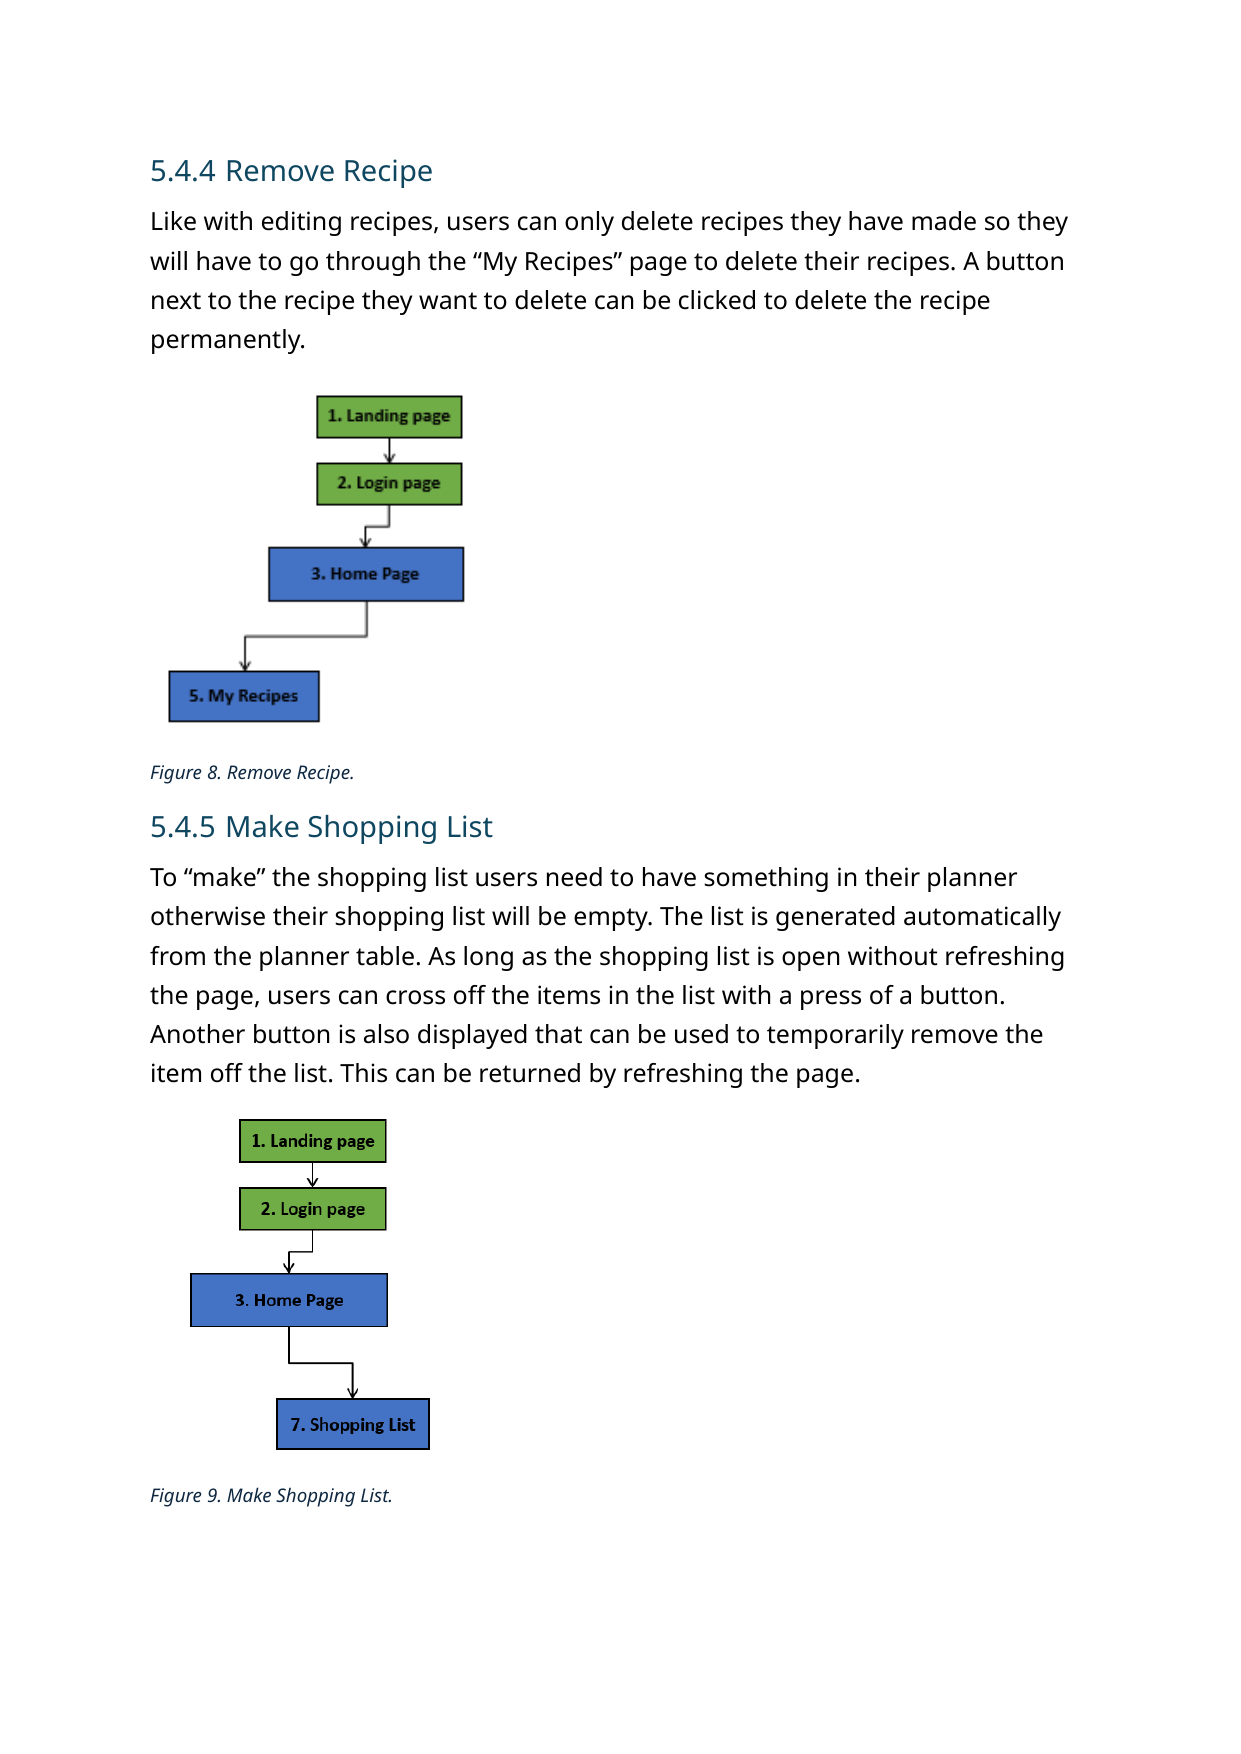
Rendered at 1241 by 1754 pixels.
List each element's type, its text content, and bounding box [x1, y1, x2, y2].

text Figure 9. Make Shopping List. [150, 1483, 1090, 1508]
text Like with editing recipes, users can only delete recipes they have made so they will have to go through the “My Recipes” page to delete their recipes. A button next to the recipe they want to delete can be clicked to delete the recipe permanently. [150, 204, 1090, 356]
text To “make” the shopping list users need to have something in their planner otherwise their shopping list will be empty. The list is generated automatically from the planner table. As long as the shopping list is open without refreshing the page, users can cross off the items in the list with a press of a button. Another button is also displayed that can be used to temporarily remove the item off the list. This can be returned by refreshing the page. [150, 860, 1090, 1090]
picture [150, 1111, 446, 1461]
subtitle Remove Recipe [150, 150, 1090, 190]
text Figure 8. Remove Recipe. [150, 759, 1090, 785]
picture [150, 377, 480, 738]
subtitle Make Shopping List [150, 806, 1090, 846]
